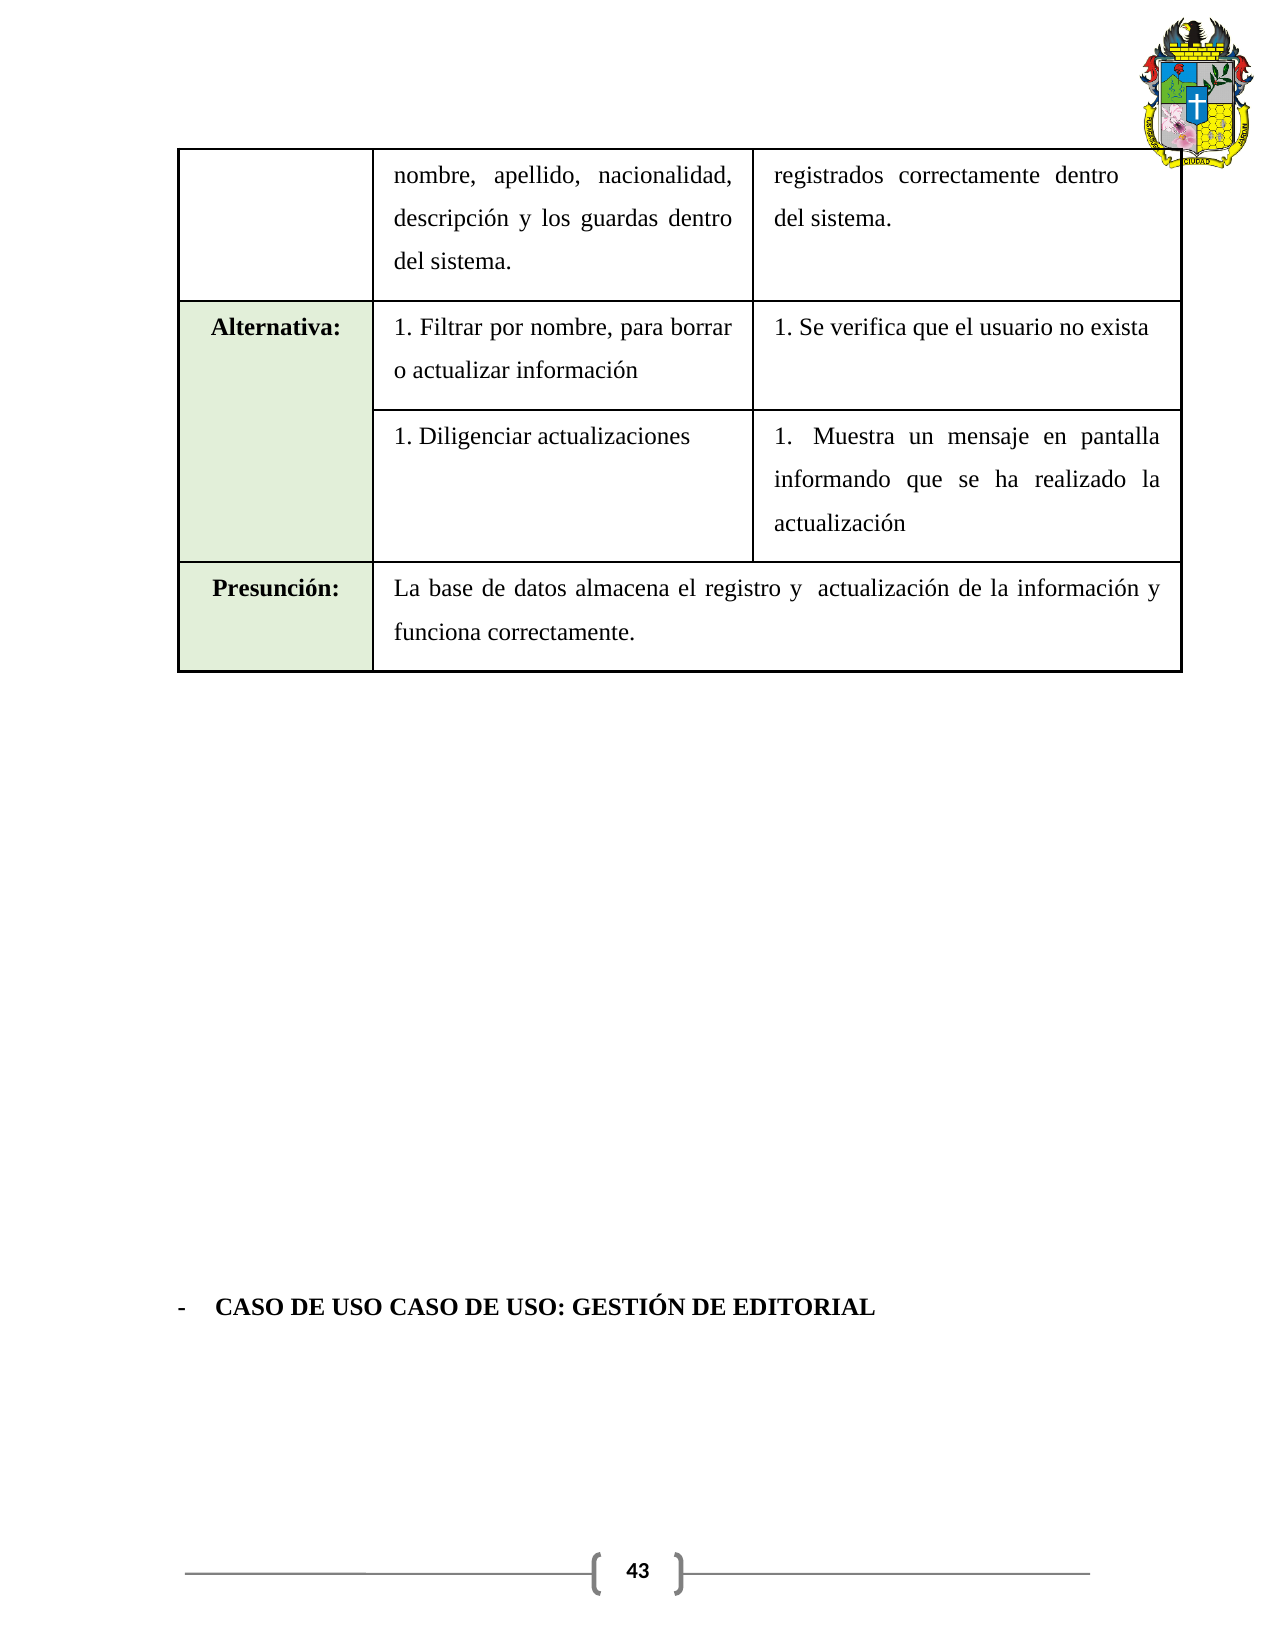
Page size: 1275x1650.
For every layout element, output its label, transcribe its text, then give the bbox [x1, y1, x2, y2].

picture [1137, 16, 1255, 171]
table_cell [754, 150, 1180, 300]
table_cell La base de datos almacena el registro y actualización de la información y funciona correctamente. [374, 563, 1180, 670]
table_cell 1. Diligenciar actualizaciones [374, 411, 752, 561]
list CASO DE USO CASO DE USO: GESTIÓN DE EDITORIAL [177, 1292, 1087, 1321]
table_cell Presunción: [180, 563, 372, 670]
table_cell Alternativa: [180, 302, 372, 561]
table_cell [374, 150, 752, 300]
table_cell 1. Filtrar por nombre, para borrar o actualizar información [374, 302, 752, 409]
table_cell 1. Se verifica que el usuario no exista [754, 302, 1180, 409]
table_cell 1. Muestra un mensaje en pantalla informando que se ha realizado la actualización [754, 411, 1180, 561]
